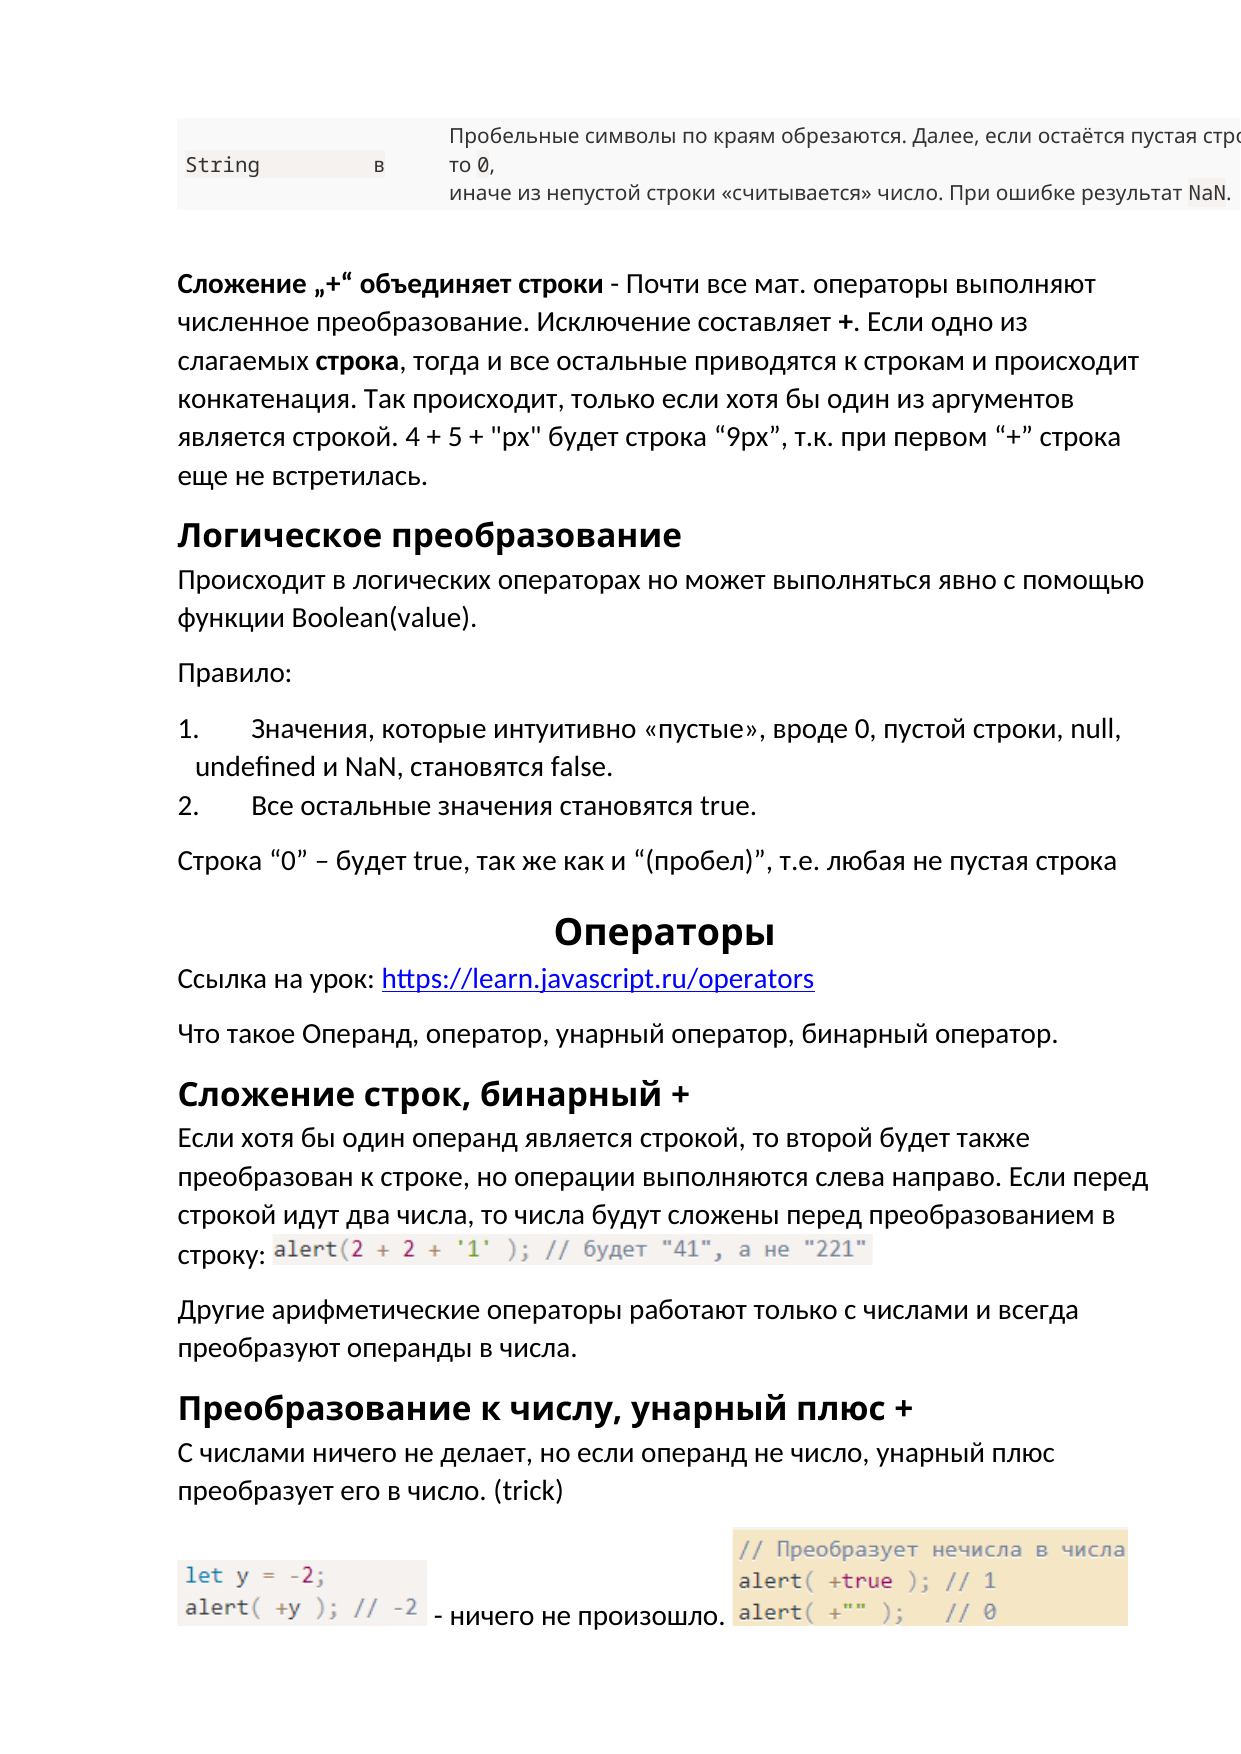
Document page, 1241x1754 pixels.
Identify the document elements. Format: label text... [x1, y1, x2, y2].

text Правило: [177, 654, 1152, 690]
picture [272, 1234, 873, 1265]
table_cell String в [177, 118, 441, 210]
text Ссылка на урок: https://learn.javascript.ru/operators [177, 960, 1152, 996]
list Все остальные значения становятся true. [177, 787, 1152, 822]
text Что такое Операнд, оператор, унарный оператор, бинарный оператор. [177, 1015, 1152, 1051]
picture [177, 1560, 428, 1626]
subtitle Сложение строк, бинарный + [177, 1070, 1152, 1116]
text Сложение „+“ объединяет строки - Почти все мат. операторы выполняют численное преобразование. Исключение составляет +. Если одно из слагаемых строка, тогда и все остальные приводятся к строкам и происходит конкатенация. Так происходит, только если хотя бы один из аргументов является строкой. 4 + 5 + "px" будет строка “9px”, т.к. при первом “+” строка еще не встретилась. [177, 265, 1152, 493]
subtitle Логическое преобразование [177, 512, 1152, 557]
picture [732, 1527, 1128, 1626]
table_cell Пробельные символы по краям обрезаются. Далее, если остаётся пустая строка, то 0, иначе из непустой строки «считывается» число. При ошибке результат NaN. [441, 118, 1240, 210]
text Строка “0” – будет true, так же как и “(пробел)”, т.е. любая не пустая строка [177, 842, 1152, 877]
text Если хотя бы один операнд является строкой, то второй будет также преобразован к строке, но операции выполняются слева направо. Если перед строкой идут два числа, то числа будут сложены перед преобразованием в строку: [177, 1119, 1152, 1272]
text Происходит в логических операторах но может выполняться явно с помощью функции Boolean(value). [177, 561, 1152, 635]
list Значения, которые интуитивно «пустые», вроде 0, пустой строки, null, undefined и NaN, становятся false. [177, 710, 1152, 784]
subtitle Операторы [177, 905, 1152, 956]
text С числами ничего не делает, но если операнд не число, унарный плюс преобразует его в число. (trick) [177, 1434, 1152, 1508]
subtitle Преобразование к числу, унарный плюс + [177, 1385, 1152, 1430]
text Другие арифметические операторы работают только с числами и всегда преобразуют операнды в числа. [177, 1291, 1152, 1365]
